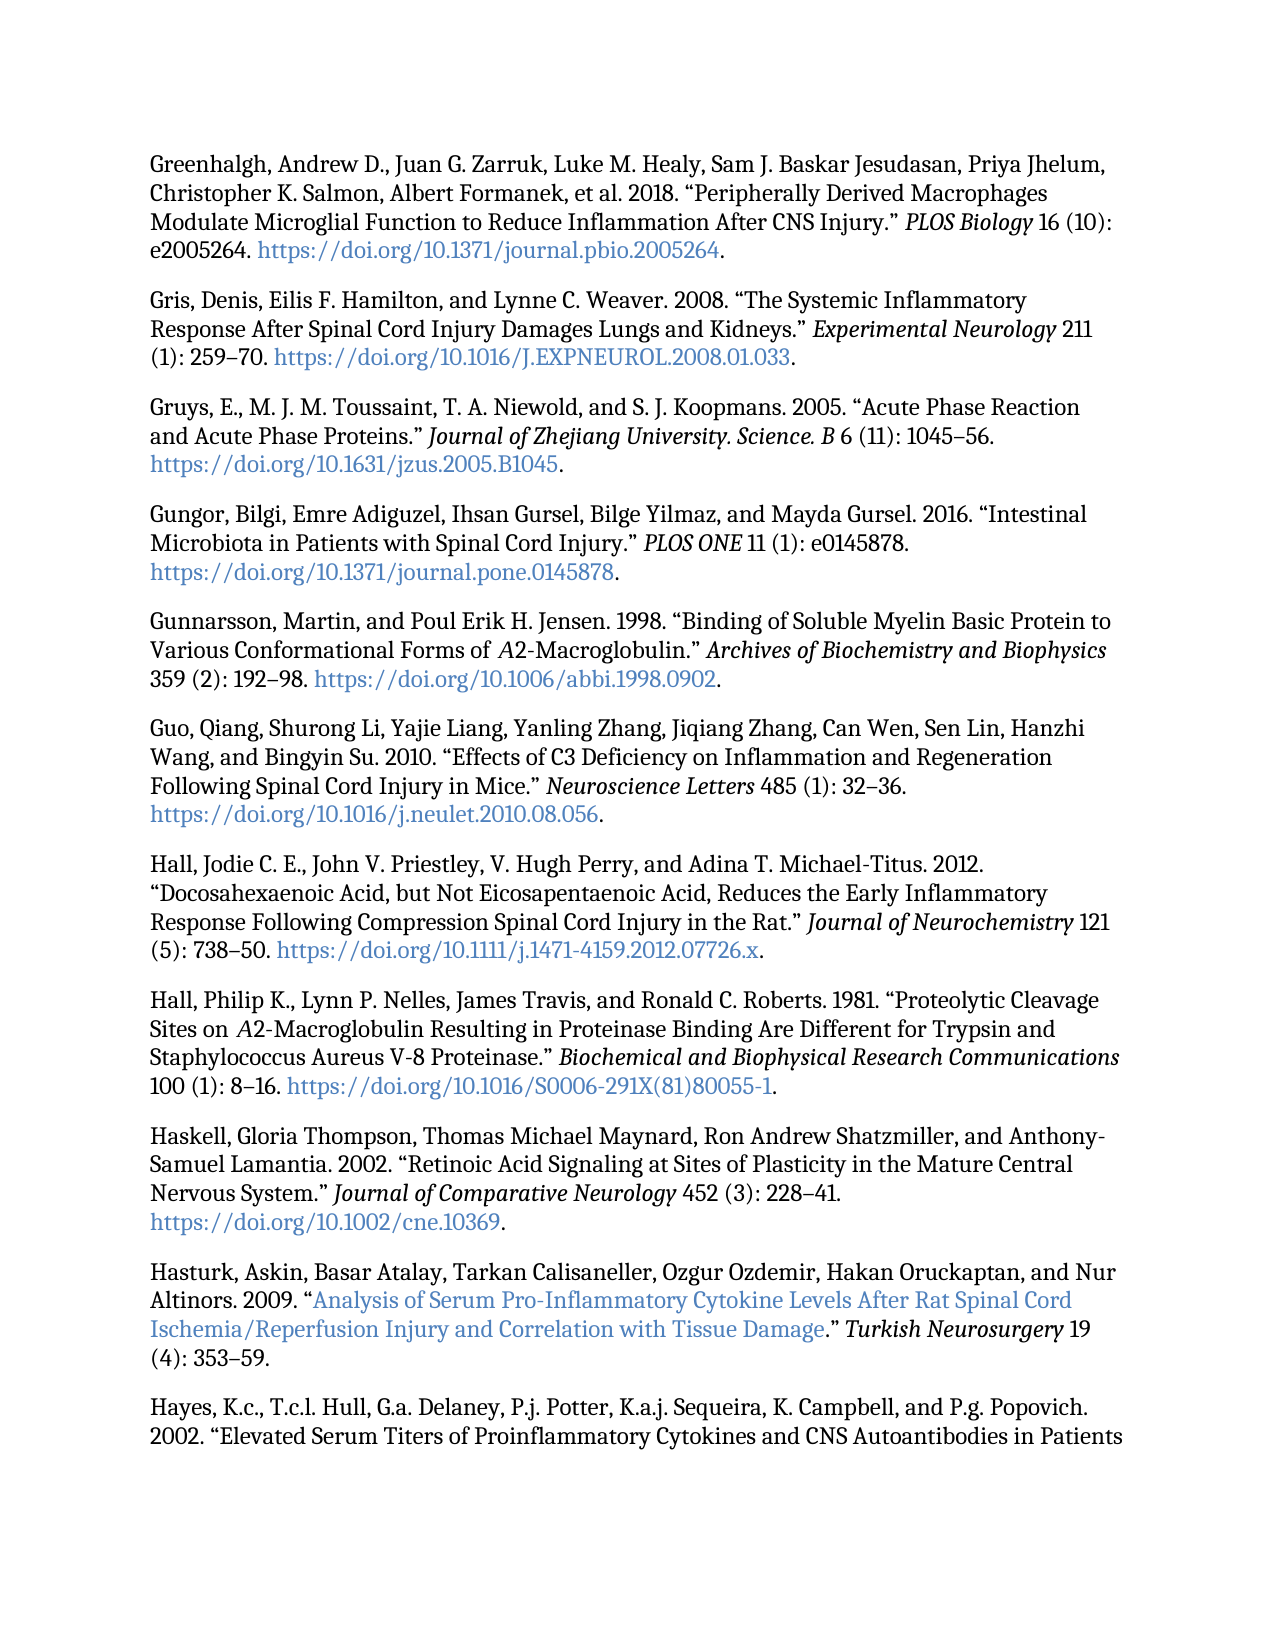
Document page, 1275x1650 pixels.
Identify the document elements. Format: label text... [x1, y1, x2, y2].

text Gruys, E., M. J. M. Toussaint, T. A. Niewold, and S. J. Koopmans. 2005. “Acute Phase Reaction and Acute Phase Proteins.” Journal of Zhejiang University. Science. B 6 (11): 1045–56. https://doi.org/10.1631/jzus.2005.B1045. [150, 393, 1125, 479]
text Hasturk, Askin, Basar Atalay, Tarkan Calisaneller, Ozgur Ozdemir, Hakan Oruckaptan, and Nur Altinors. 2009. “Analysis of Serum Pro-Inflammatory Cytokine Levels After Rat Spinal Cord Ischemia/Reperfusion Injury and Correlation with Tissue Damage.” Turkish Neurosurgery 19 (4): 353–59. [150, 1257, 1125, 1372]
text Haskell, Gloria Thompson, Thomas Michael Maynard, Ron Andrew Shatzmiller, and Anthony-Samuel Lamantia. 2002. “Retinoic Acid Signaling at Sites of Plasticity in the Mature Central Nervous System.” Journal of Comparative Neurology 452 (3): 228–41. https://doi.org/10.1002/cne.10369. [150, 1122, 1125, 1237]
text Gris, Denis, Eilis F. Hamilton, and Lynne C. Weaver. 2008. “The Systemic Inflammatory Response After Spinal Cord Injury Damages Lungs and Kidneys.” Experimental Neurology 211 (1): 259–70. https://doi.org/10.1016/J.EXPNEUROL.2008.01.033. [150, 286, 1125, 372]
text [150, 1393, 1125, 1451]
text Gunnarsson, Martin, and Poul Erik H. Jensen. 1998. “Binding of Soluble Myelin Basic Protein to Various Conformational Forms of 2-Macroglobulin.” Archives of Biochemistry and Biophysics 359 (2): 192–98. https://doi.org/10.1006/abbi.1998.0902. [150, 607, 1125, 693]
text Hall, Philip K., Lynn P. Nelles, James Travis, and Ronald C. Roberts. 1981. “Proteolytic Cleavage Sites on 2-Macroglobulin Resulting in Proteinase Binding Are Different for Trypsin and Staphylococcus Aureus V-8 Proteinase.” Biochemical and Biophysical Research Communications 100 (1): 8–16. https://doi.org/10.1016/S0006-291X(81)80055-1. [150, 986, 1125, 1101]
text Greenhalgh, Andrew D., Juan G. Zarruk, Luke M. Healy, Sam J. Baskar Jesudasan, Priya Jhelum, Christopher K. Salmon, Albert Formanek, et al. 2018. “Peripherally Derived Macrophages Modulate Microglial Function to Reduce Inflammation After CNS Injury.” PLOS Biology 16 (10): e2005264. https://doi.org/10.1371/journal.pbio.2005264. [150, 150, 1125, 265]
text Guo, Qiang, Shurong Li, Yajie Liang, Yanling Zhang, Jiqiang Zhang, Can Wen, Sen Lin, Hanzhi Wang, and Bingyin Su. 2010. “Effects of C3 Deficiency on Inflammation and Regeneration Following Spinal Cord Injury in Mice.” Neuroscience Letters 485 (1): 32–36. https://doi.org/10.1016/j.neulet.2010.08.056. [150, 714, 1125, 829]
text Hall, Jodie C. E., John V. Priestley, V. Hugh Perry, and Adina T. Michael-Titus. 2012. “Docosahexaenoic Acid, but Not Eicosapentaenoic Acid, Reduces the Early Inflammatory Response Following Compression Spinal Cord Injury in the Rat.” Journal of Neurochemistry 121 (5): 738–50. https://doi.org/10.1111/j.1471-4159.2012.07726.x. [150, 850, 1125, 965]
text Gungor, Bilgi, Emre Adiguzel, Ihsan Gursel, Bilge Yilmaz, and Mayda Gursel. 2016. “Intestinal Microbiota in Patients with Spinal Cord Injury.” PLOS ONE 11 (1): e0145878. https://doi.org/10.1371/journal.pone.0145878. [150, 500, 1125, 586]
